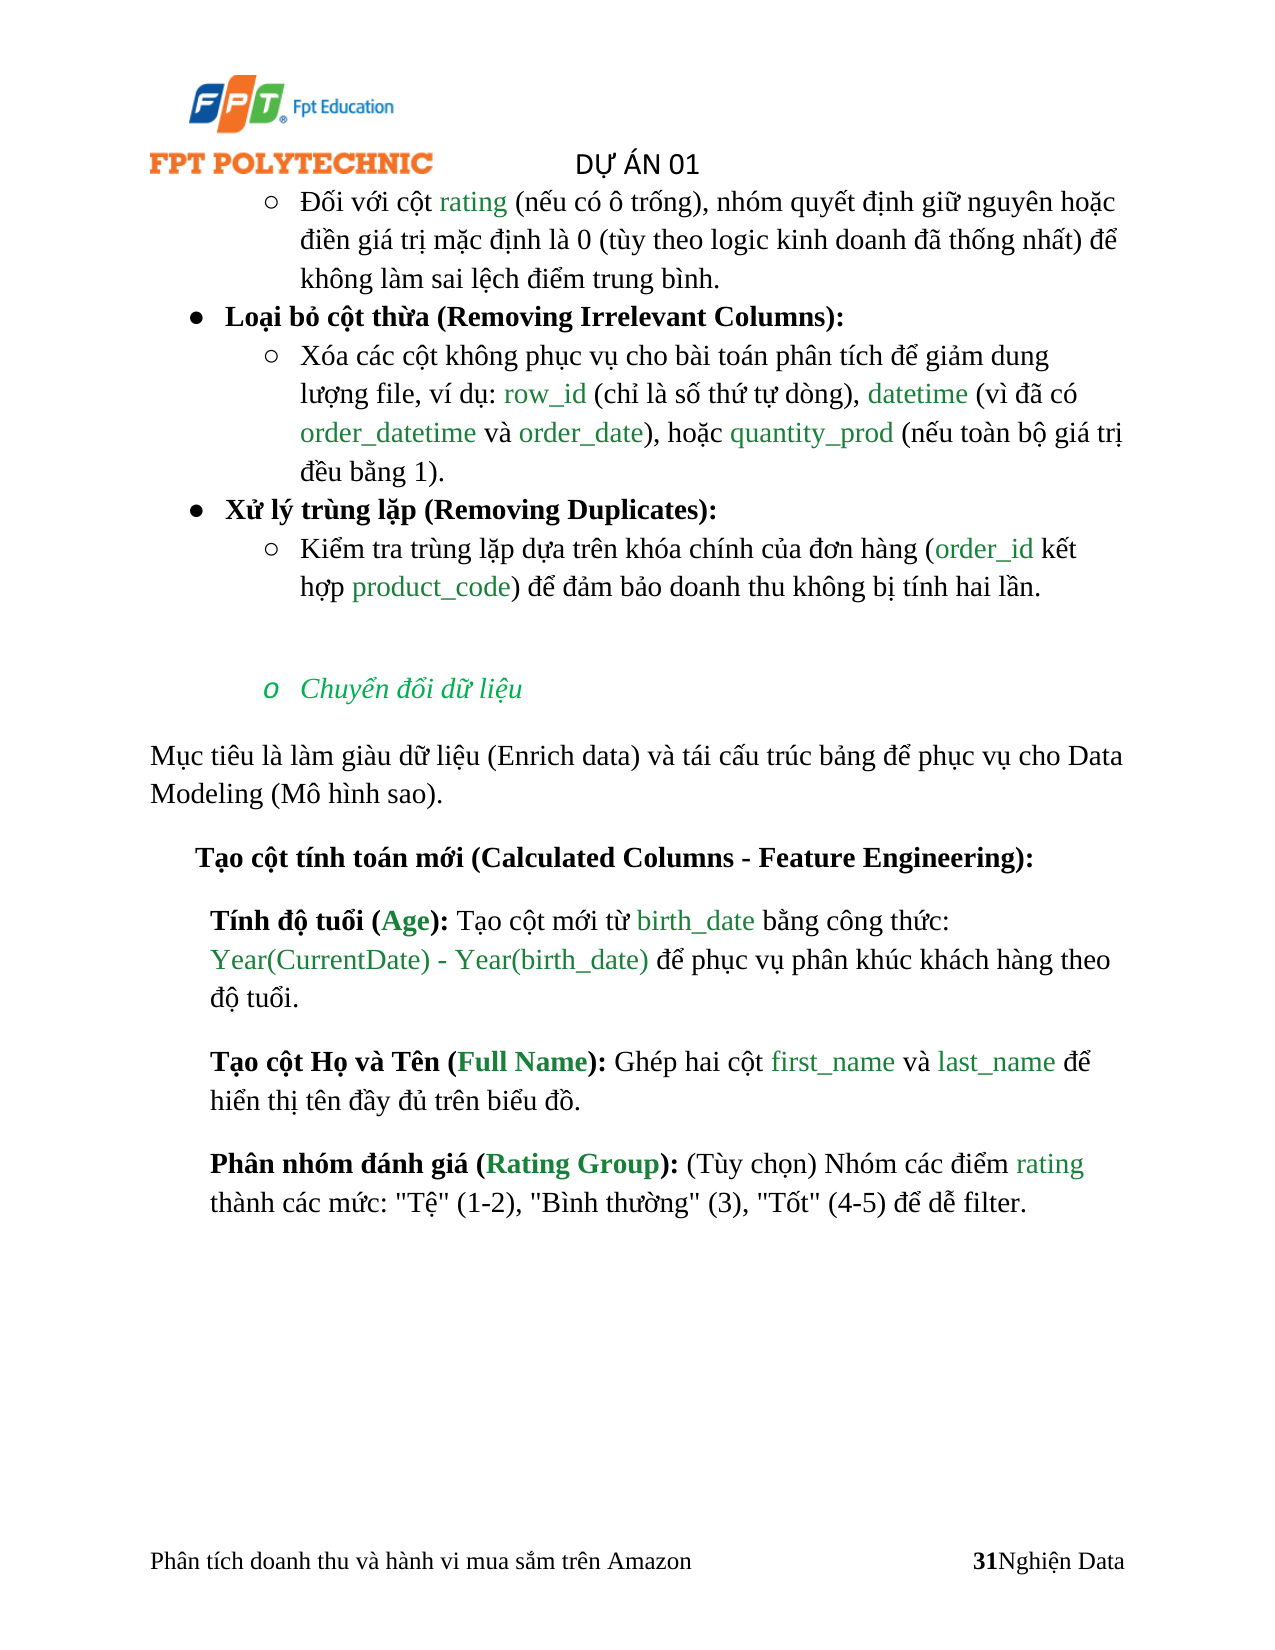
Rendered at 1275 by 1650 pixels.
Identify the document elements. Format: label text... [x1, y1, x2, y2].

picture [150, 75, 436, 174]
text Phân nhóm đánh giá (Rating Group): (Tùy chọn) Nhóm các điểm rating thành các mức: "Tệ" (1-2), "Bình thường" (3), "Tốt" (4-5) để dễ filter. [210, 1146, 1125, 1218]
list Xử lý trùng lặp (Removing Duplicates): [187, 492, 1125, 526]
list Xóa các cột không phục vụ cho bài toán phân tích để giảm dung lượng file, ví dụ: row_id (chỉ là số thứ tự dòng), datetime (vì đã có order_datetime và order_date), hoặc quantity_prod (nếu toàn bộ giá trị đều bằng 1). [262, 338, 1125, 487]
text Tính độ tuổi (Age): Tạo cột mới từ birth_date bằng công thức: Year(CurrentDate) - Year(birth_date) để phục vụ phân khúc khách hàng theo độ tuổi. [210, 903, 1125, 1014]
list Đối với cột rating (nếu có ô trống), nhóm quyết định giữ nguyên hoặc điền giá trị mặc định là 0 (tùy theo logic kinh doanh đã thống nhất) để không làm sai lệch điểm trung bình. [262, 184, 1125, 294]
text Tạo cột Họ và Tên (Full Name): Ghép hai cột first_name và last_name để hiển thị tên đầy đủ trên biểu đồ. [210, 1044, 1125, 1116]
list Chuyển đổi dữ liệu [262, 671, 1125, 707]
list Kiểm tra trùng lặp dựa trên khóa chính của đơn hàng (order_id kết hợp product_code) để đảm bảo doanh thu không bị tính hai lần. [262, 531, 1125, 603]
text Tạo cột tính toán mới (Calculated Columns - Feature Engineering): [195, 840, 1125, 873]
text Mục tiêu là làm giàu dữ liệu (Enrich data) và tái cấu trúc bảng để phục vụ cho Data Modeling (Mô hình sao). [150, 738, 1125, 810]
list Loại bỏ cột thừa (Removing Irrelevant Columns): [187, 299, 1125, 333]
